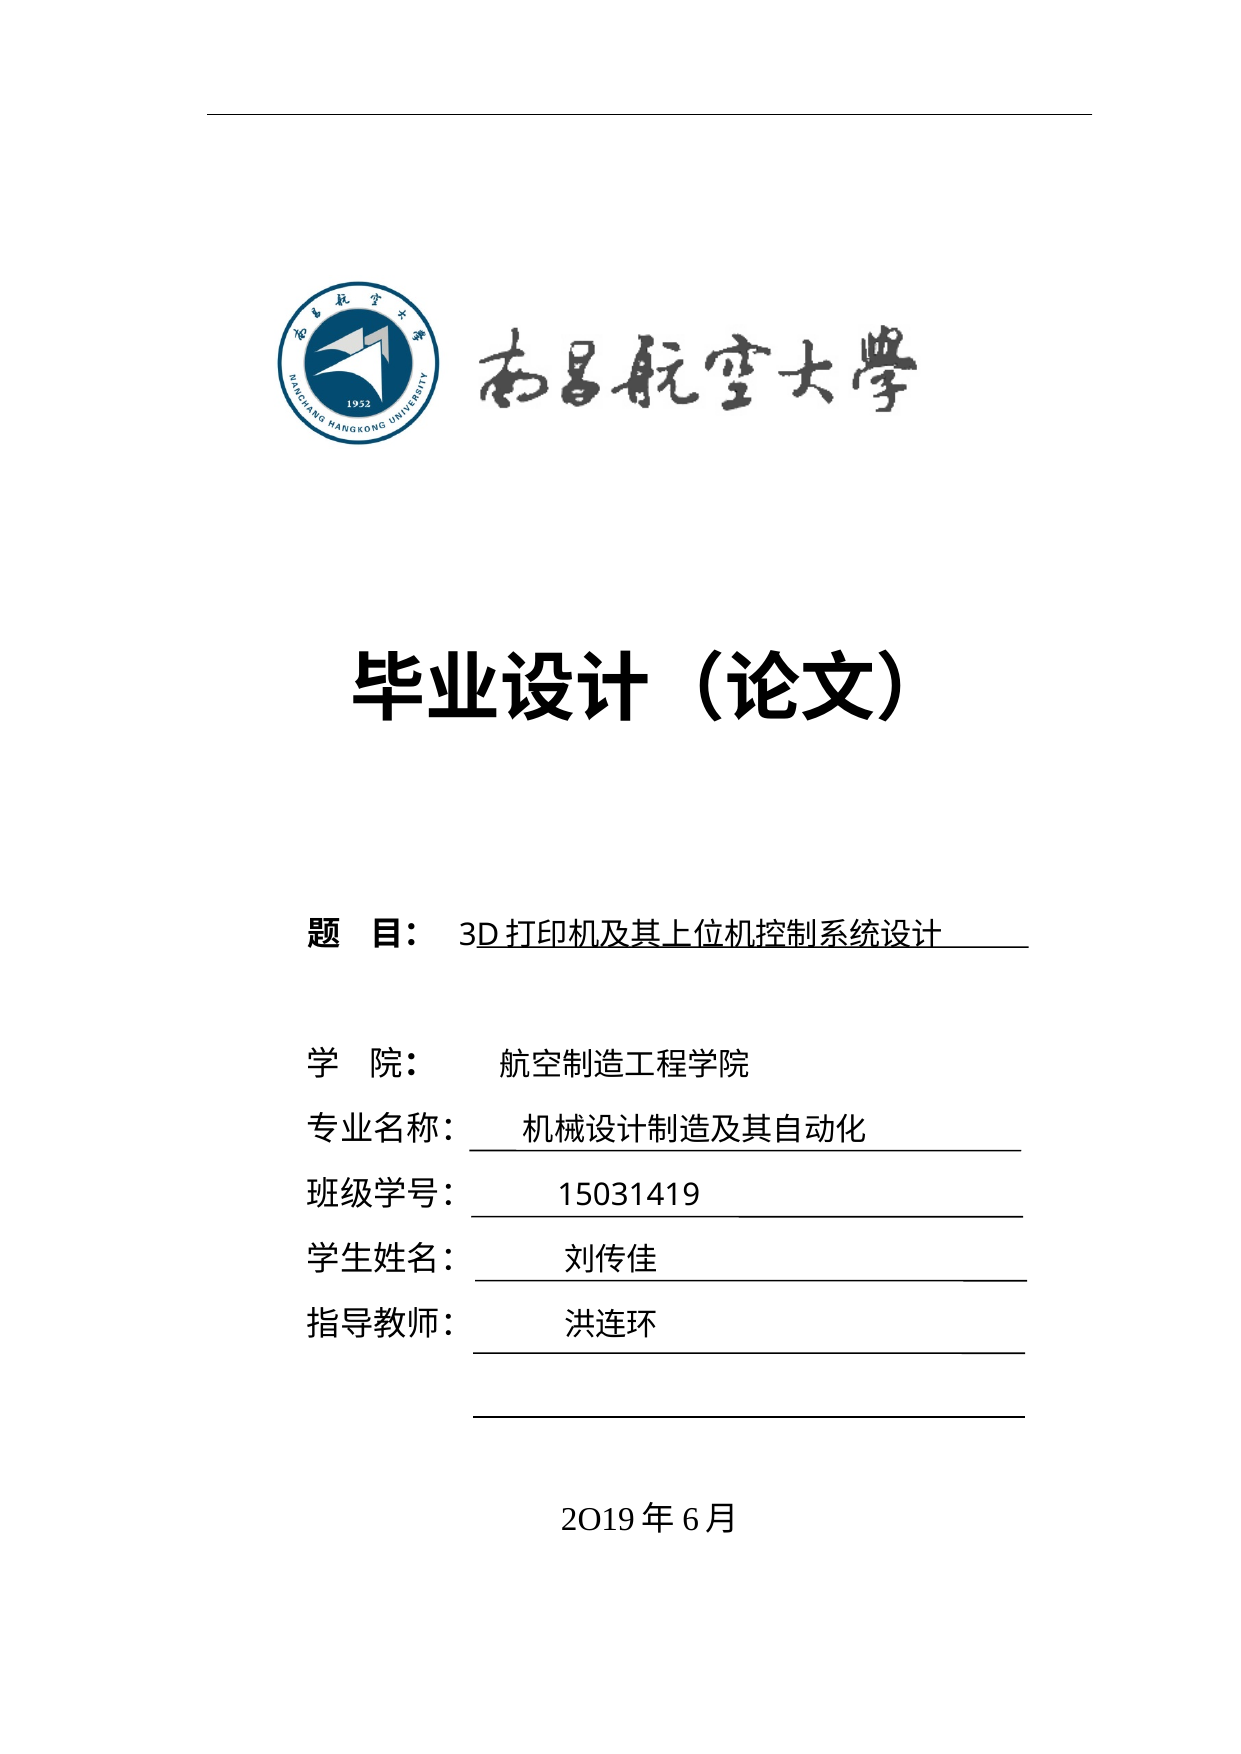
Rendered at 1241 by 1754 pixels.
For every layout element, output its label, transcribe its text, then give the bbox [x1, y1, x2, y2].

text 学生姓名： 刘传佳 [207, 1223, 1092, 1288]
text 2O19年 6月 [207, 1483, 1092, 1548]
text 班级学号： 15031419 [207, 1158, 1092, 1223]
text 专业名称： 机械设计制造及其自动化 [207, 1093, 1092, 1158]
picture [263, 275, 451, 449]
text 题 目： 3D打印机及其上位机控制系统设计 [207, 898, 1092, 963]
text 毕业设计（论文） [207, 617, 1092, 747]
text 指导教师： 洪连环 [207, 1288, 1092, 1353]
text 学 院： 航空制造工程学院 [207, 1028, 1092, 1093]
